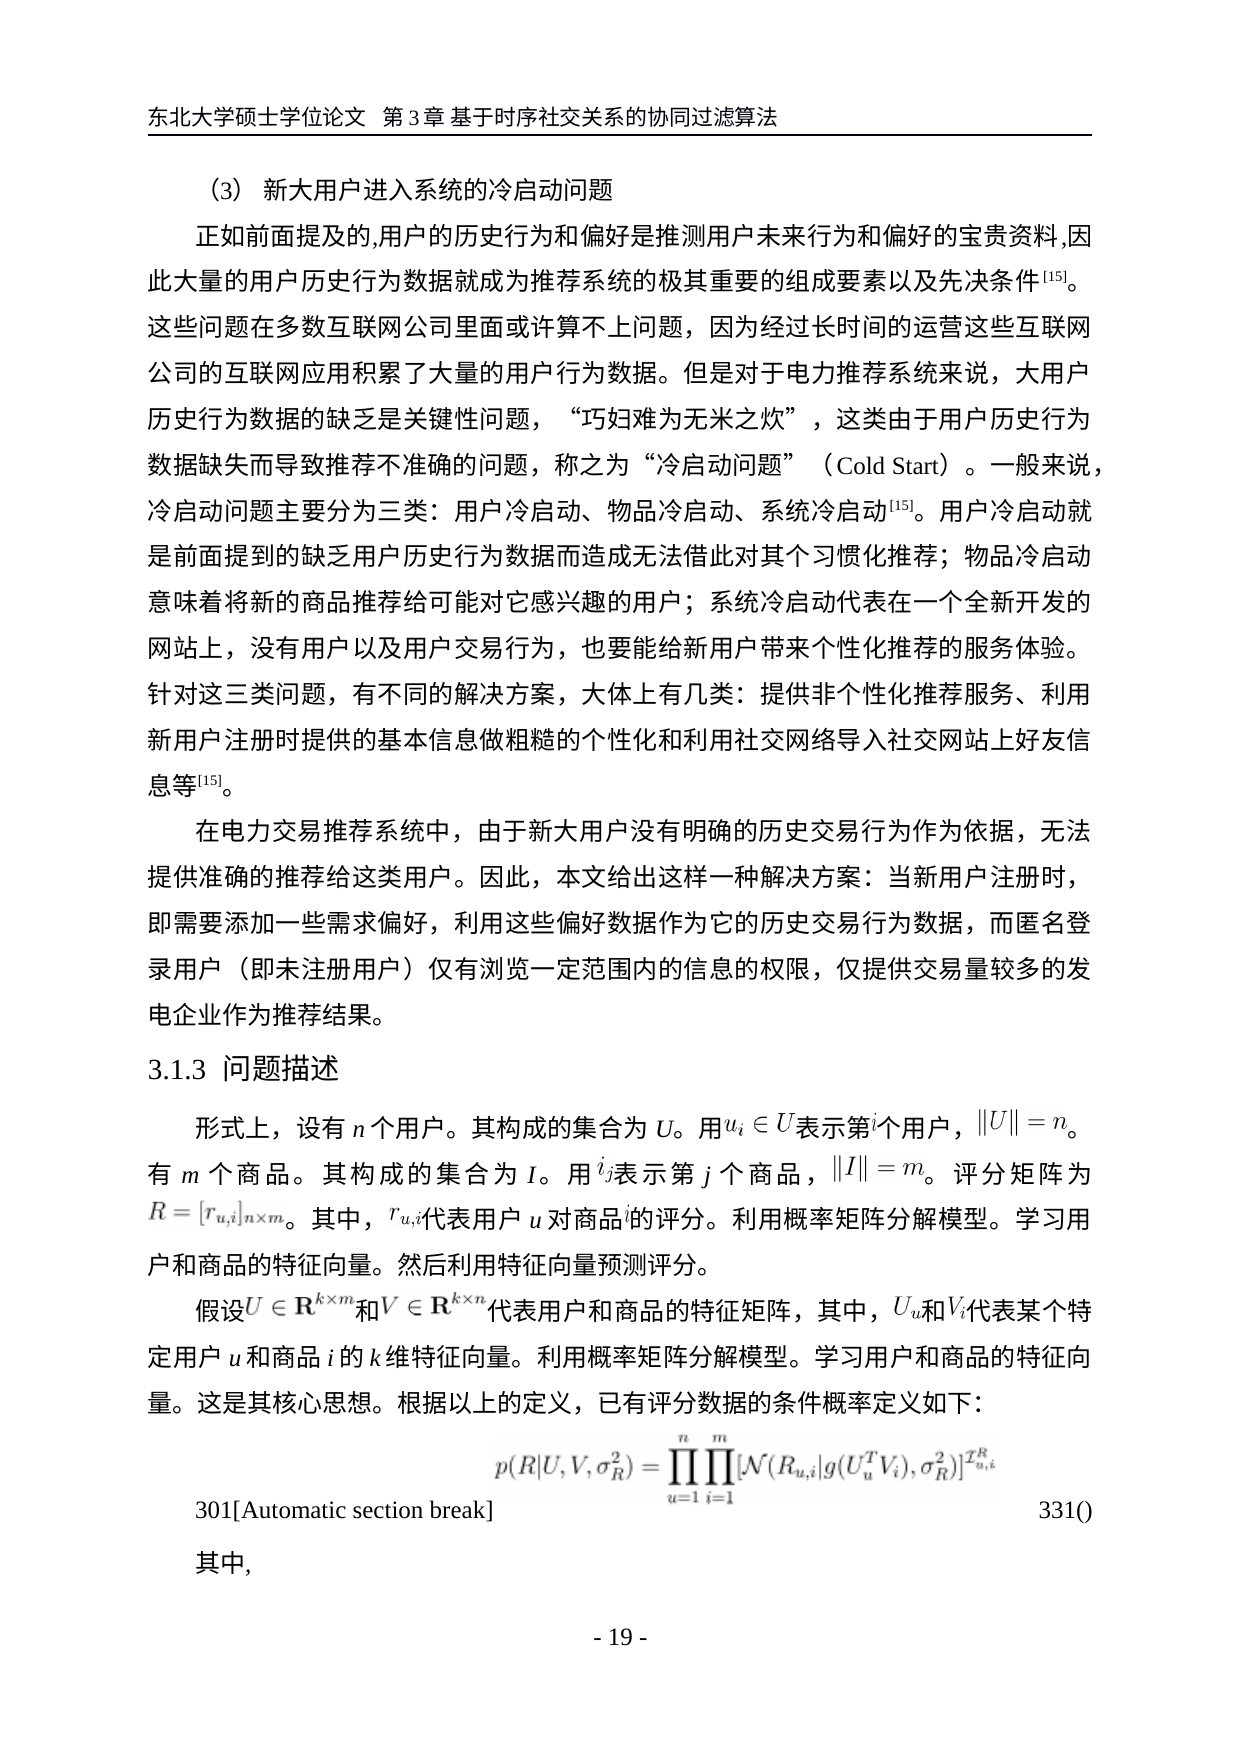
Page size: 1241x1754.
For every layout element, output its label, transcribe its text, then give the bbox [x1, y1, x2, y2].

text 假设和代表用户和商品的特征矩阵，其中，和代表某个特定用户u和商品i的k维特征向量。利用概率矩阵分解模型。学习用户和商品的特征向量。这是其核心思想。根据以上的定义，已有评分数据的条件概率定义如下： [148, 1284, 1092, 1421]
list 新大用户进入系统的冷启动问题 [148, 162, 1092, 208]
text 形式上，设有n个用户。其构成的集合为U。用表示第个用户，。有m个商品。其构成的集合为I。用表示第j个商品，。评分矩阵为。其中，代表用户u对商品的评分。利用概率矩阵分解模型。学习用户和商品的特征向量。然后利用特征向量预测评分。 [148, 1101, 1092, 1284]
text 其中, [148, 1536, 1092, 1582]
text 正如前面提及的,用户的历史行为和偏好是推测用户未来行为和偏好的宝贵资料,因此大量的用户历史行为数据就成为推荐系统的极其重要的组成要素以及先决条件[15]。这些问题在多数互联网公司里面或许算不上问题，因为经过长时间的运营这些互联网公司的互联网应用积累了大量的用户行为数据。但是对于电力推荐系统来说，大用户历史行为数据的缺乏是关键性问题，“巧妇难为无米之炊”，这类由于用户历史行为数据缺失而导致推荐不准确的问题，称之为“冷启动问题”（Cold Start）。一般来说，冷启动问题主要分为三类：用户冷启动、物品冷启动、系统冷启动[15]。用户冷启动就是前面提到的缺乏用户历史行为数据而造成无法借此对其个习惯化推荐；物品冷启动意味着将新的商品推荐给可能对它感兴趣的用户；系统冷启动代表在一个全新开发的网站上，没有用户以及用户交易行为，也要能给新用户带来个性化推荐的服务体验。针对这三类问题，有不同的解决方案，大体上有几类：提供非个性化推荐服务、利用新用户注册时提供的基本信息做粗糙的个性化和利用社交网络导入社交网站上好友信息等[15]。 [148, 208, 1092, 804]
text 在电力交易推荐系统中，由于新大用户没有明确的历史交易行为作为依据，无法提供准确的推荐给这类用户。因此，本文给出这样一种解决方案：当新用户注册时，即需要添加一些需求偏好，利用这些偏好数据作为它的历史交易行为数据，而匿名登录用户（即未注册用户）仅有浏览一定范围内的信息的权限，仅提供交易量较多的发电企业作为推荐结果。 [148, 804, 1092, 1033]
subtitle 问题描述 [148, 1046, 1092, 1088]
